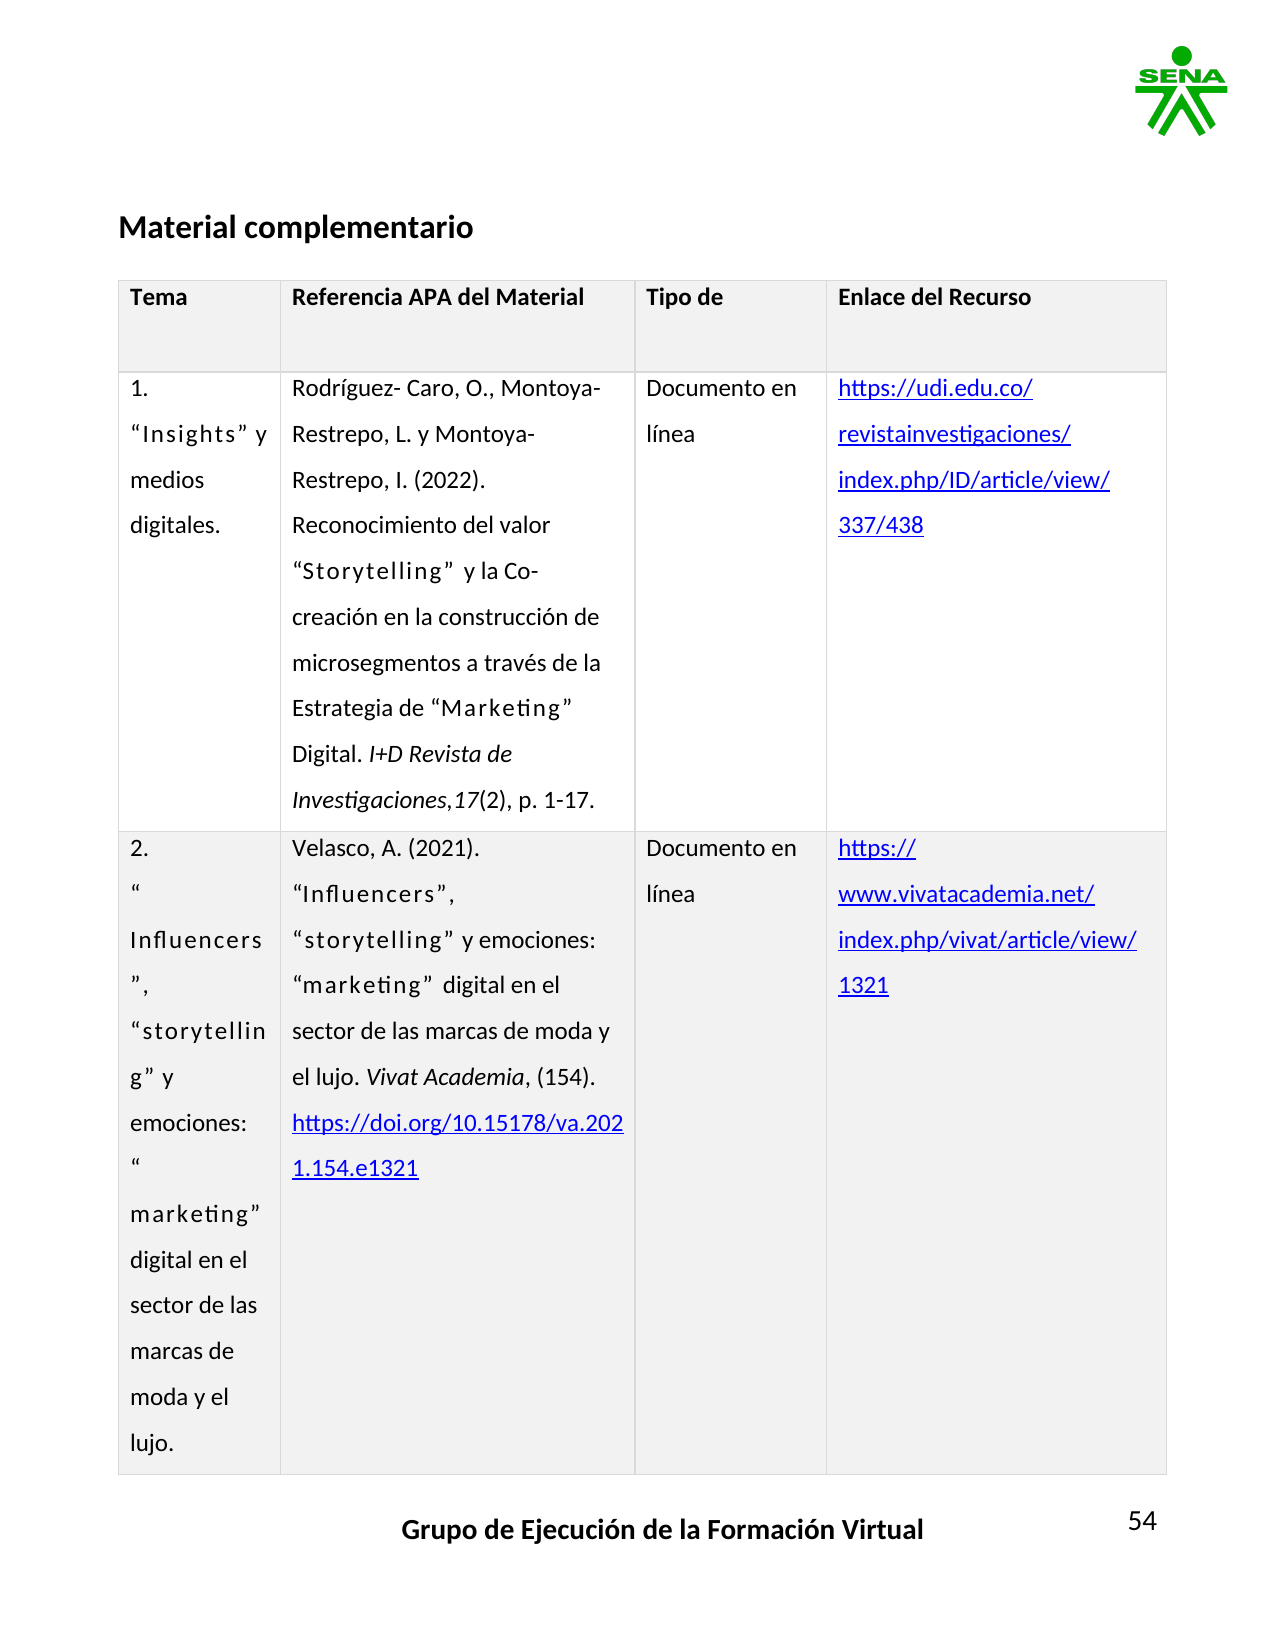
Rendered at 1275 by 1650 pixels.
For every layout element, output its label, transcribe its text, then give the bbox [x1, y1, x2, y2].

table_cell https://udi.edu.co/revistainvestigaciones/index.php/ID/article/view/337/438 [827, 373, 1166, 831]
table_cell Documento en línea [636, 373, 826, 831]
table_header Referencia APA del Material [281, 281, 634, 371]
table_header Enlace del Recurso [827, 281, 1166, 371]
table_cell 2. “Influencers”, “storytelling” y emociones: “marketing” digital en el sector de las marcas de moda y el lujo. [119, 832, 280, 1474]
table_cell Velasco, A. (2021). “Influencers”, “storytelling” y emociones: “marketing” digital en el sector de las marcas de moda y el lujo. Vivat Academia, (154). https://doi.org/10.15178/va.2021.154.e1321 [281, 832, 634, 1474]
table_cell https://www.vivatacademia.net/index.php/vivat/article/view/1321 [827, 832, 1166, 1474]
table_cell 1. “Insights” y medios digitales. [119, 373, 280, 831]
table_header Tipo de [636, 281, 826, 371]
picture [1135, 46, 1228, 136]
table_cell Rodríguez- Caro, O., Montoya-Restrepo, L. y Montoya-Restrepo, I. (2022). Reconocimiento del valor “Storytelling” y la Co-creación en la construcción de microsegmentos a través de la Estrategia de “Marketing” Digital. I+D Revista de Investigaciones,17(2), p. 1-17. [281, 373, 634, 831]
table_header Tema [119, 281, 280, 371]
text Material complementario [118, 206, 1157, 247]
table_cell Documento en línea [636, 832, 826, 1474]
